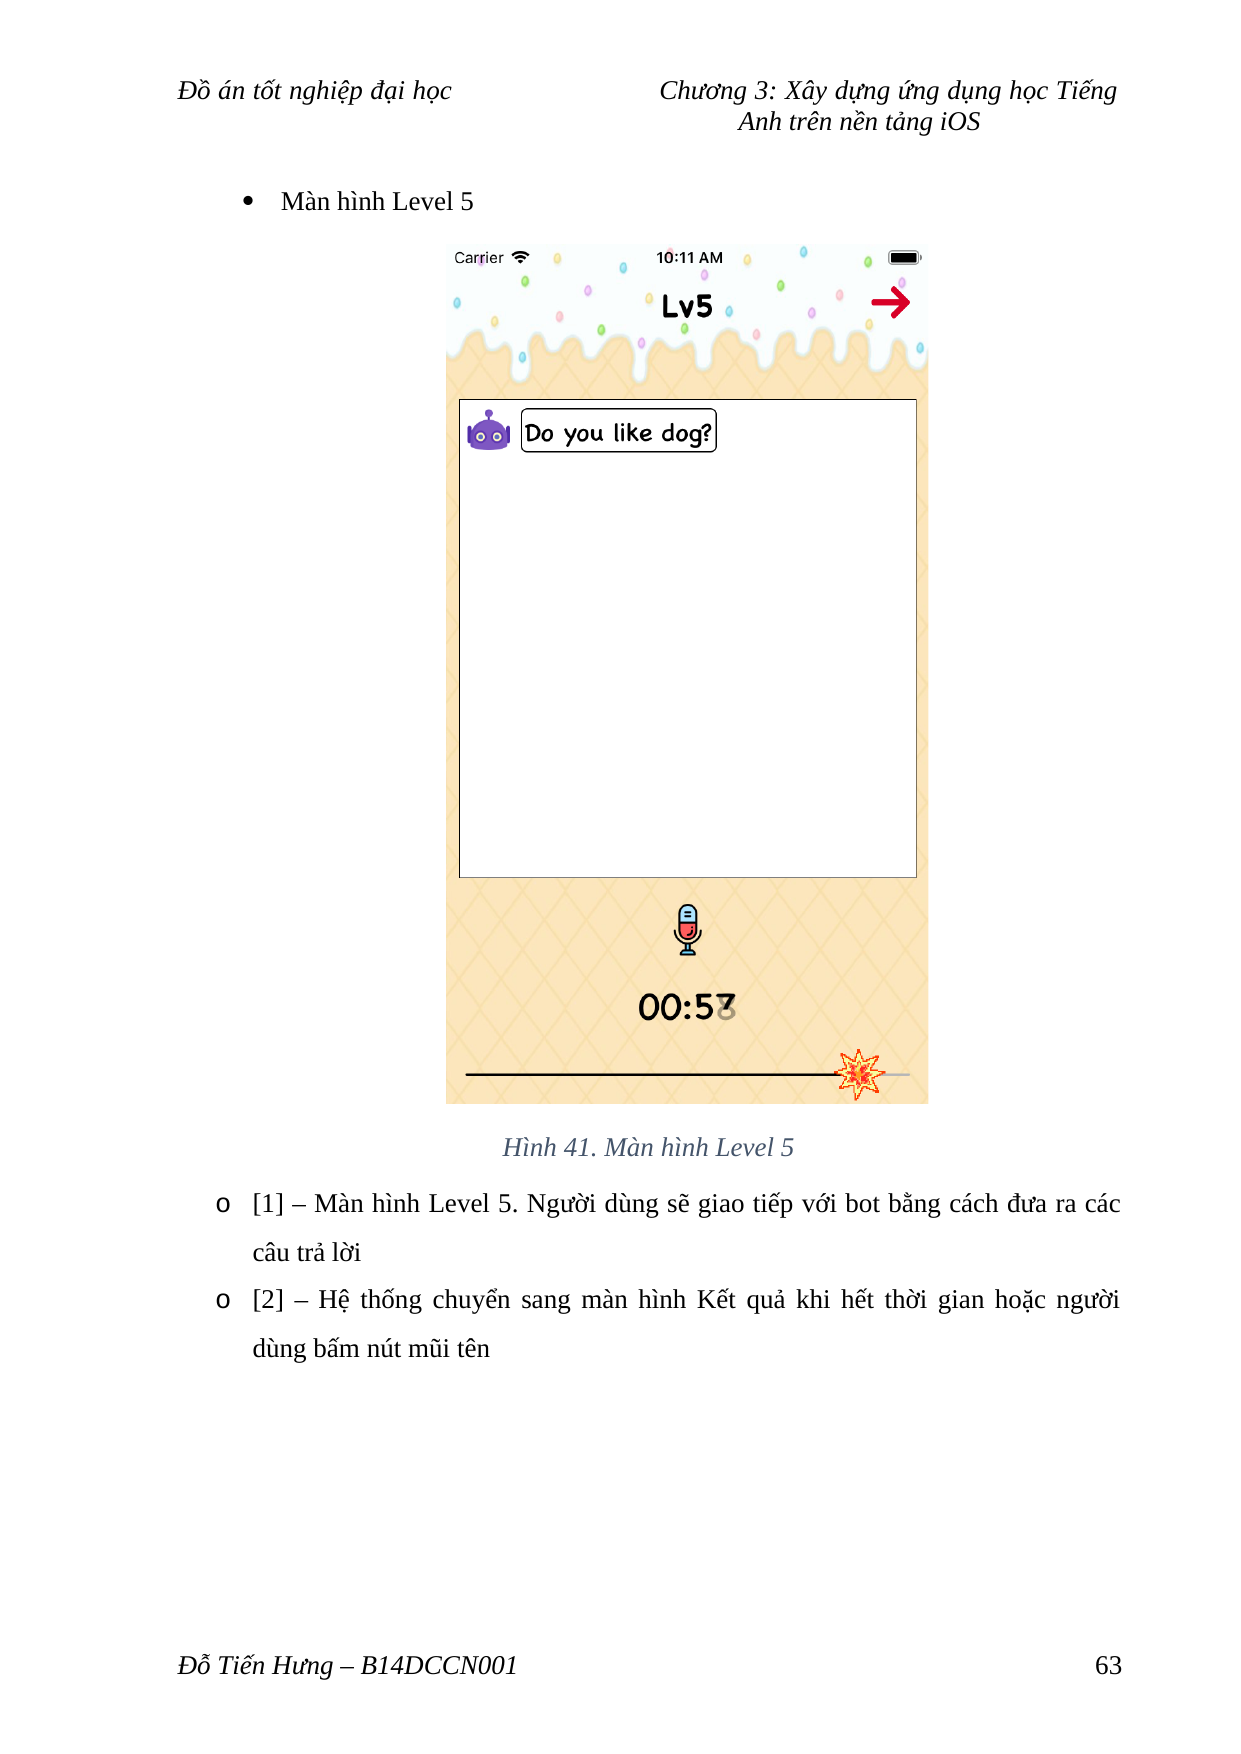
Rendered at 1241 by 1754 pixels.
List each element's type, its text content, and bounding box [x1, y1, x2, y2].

list [1] – Màn hình Level 5. Người dùng sẽ giao tiếp với bot bằng cách đưa ra các câu trả lời [215, 1187, 1122, 1268]
list Màn hình Level 5 [243, 185, 1122, 216]
list [2] – Hệ thống chuyển sang màn hình Kết quả khi hết thời gian hoặc người dùng bấm nút mũi tên [215, 1283, 1122, 1363]
picture [446, 244, 929, 1104]
